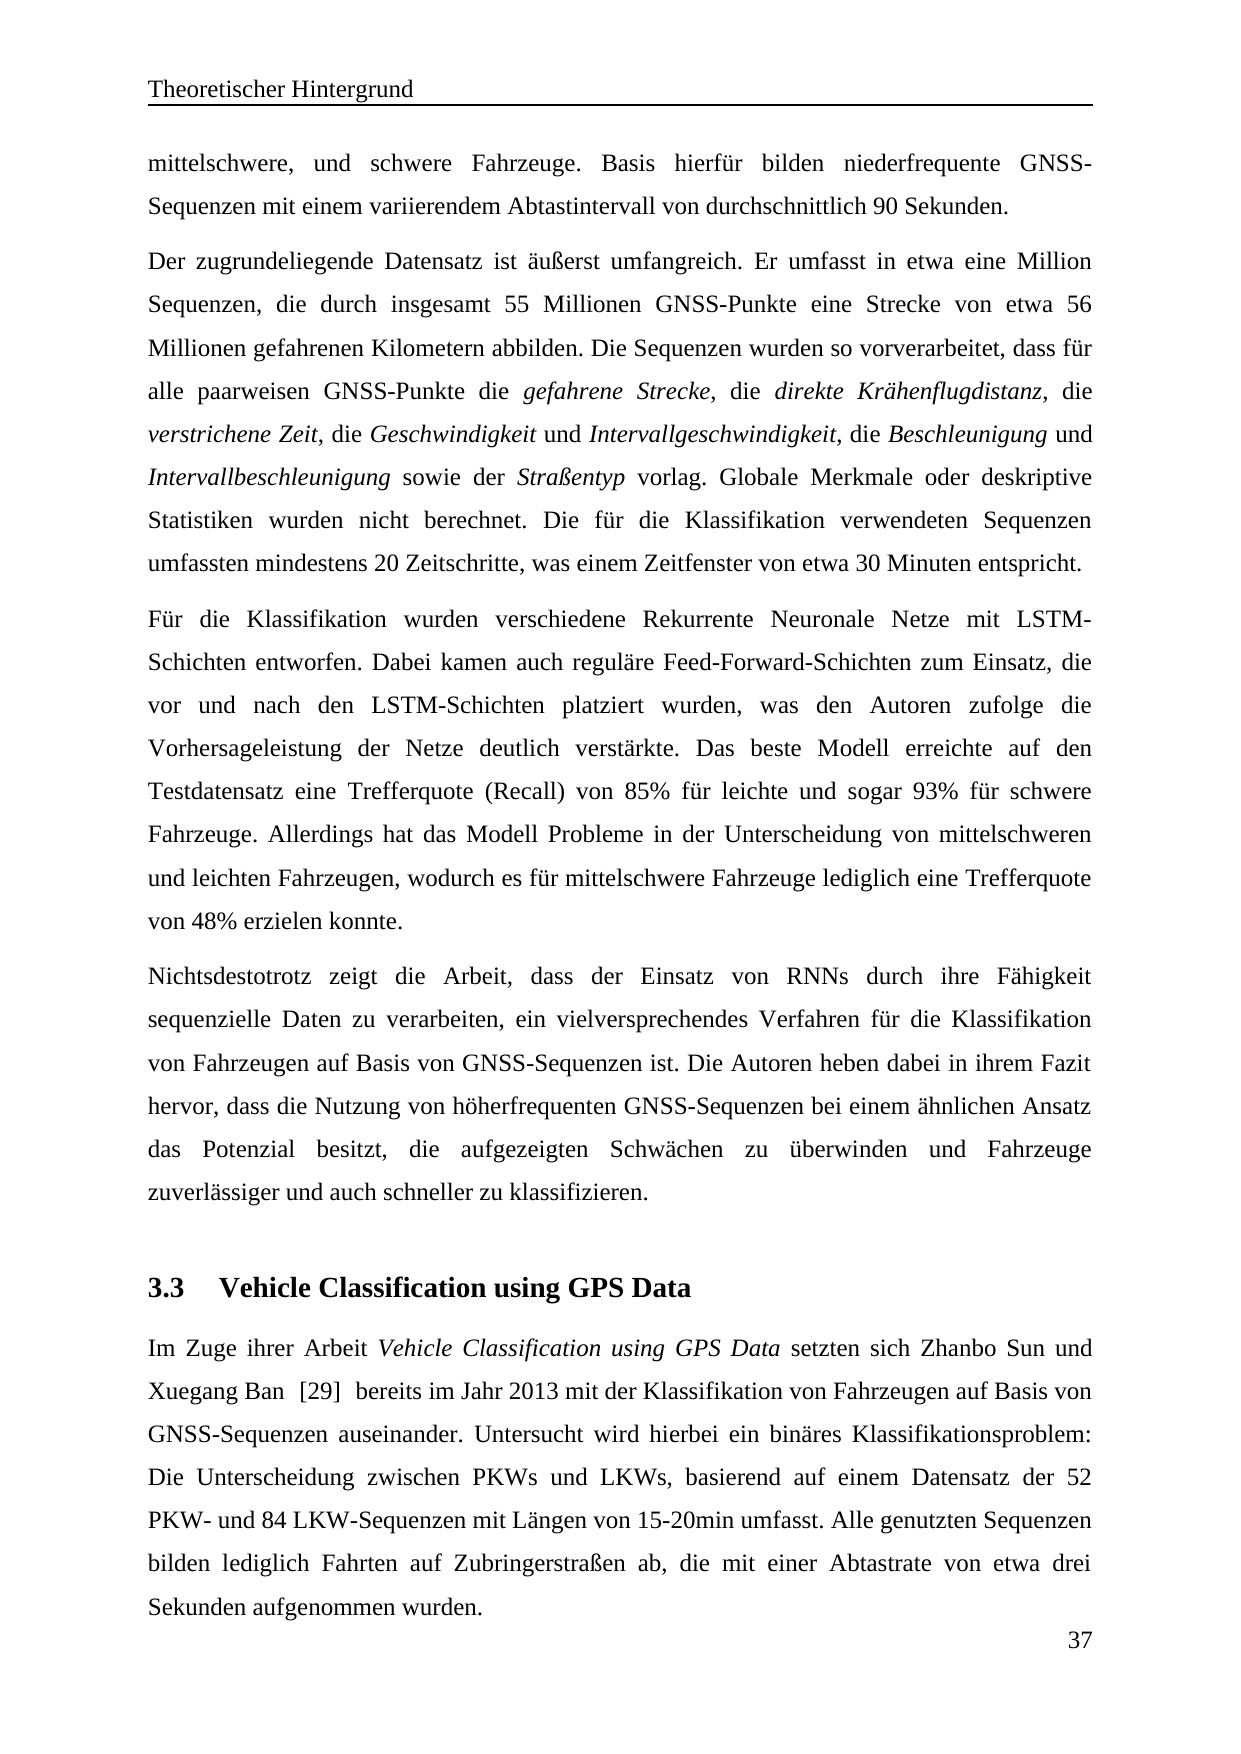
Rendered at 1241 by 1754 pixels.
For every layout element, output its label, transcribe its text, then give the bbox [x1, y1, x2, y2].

text Der zugrundeliegende Datensatz ist äußerst umfangreich. Er umfasst in etwa eine Million Sequenzen, die durch insgesamt 55 Millionen GNSS-Punkte eine Strecke von etwa 56 Millionen gefahrenen Kilometern abbilden. Die Sequenzen wurden so vorverarbeitet, dass für alle paarweisen GNSS-Punkte die gefahrene Strecke, die direkte Krähenflugdistanz, die verstrichene Zeit, die Geschwindigkeit und Intervallgeschwindigkeit, die Beschleunigung und Intervallbeschleunigung sowie der Straßentyp vorlag. Globale Merkmale oder deskriptive Statistiken wurden nicht berechnet. Die für die Klassifikation verwendeten Sequenzen umfassten mindestens 20 Zeitschritte, was einem Zeitfenster von etwa 30 Minuten entspricht. [148, 246, 1093, 577]
subtitle Vehicle Classification using GPS Data [148, 1270, 1093, 1304]
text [148, 148, 1093, 219]
text Im Zuge ihrer Arbeit Vehicle Classification using GPS Data setzten sich Zhanbo Sun und Xuegang Ban bereits im Jahr 2013 mit der Klassifikation von Fahrzeugen auf Basis von GNSS-Sequenzen auseinander. Untersucht wird hierbei ein binäres Klassifikationsproblem: Die Unterscheidung zwischen PKWs und LKWs, basierend auf einem Datensatz der 52 PKW- und 84 LKW-Sequenzen mit Längen von 15-20min umfasst. Alle genutzten Sequenzen bilden lediglich Fahrten auf Zubringerstraßen ab, die mit einer Abtastrate von etwa drei Sekunden aufgenommen wurden. [148, 1333, 1093, 1620]
text Nichtsdestotrotz zeigt die Arbeit, dass der Einsatz von RNNs durch ihre Fähigkeit sequenzielle Daten zu verarbeiten, ein vielversprechendes Verfahren für die Klassifikation von Fahrzeugen auf Basis von GNSS-Sequenzen ist. Die Autoren heben dabei in ihrem Fazit hervor, dass die Nutzung von höherfrequenten GNSS-Sequenzen bei einem ähnlichen Ansatz das Potenzial besitzt, die aufgezeigten Schwächen zu überwinden und Fahrzeuge zuverlässiger und auch schneller zu klassifizieren. [148, 961, 1093, 1206]
text Für die Klassifikation wurden verschiedene Rekurrente Neuronale Netze mit LSTM-Schichten entworfen. Dabei kamen auch reguläre Feed-Forward-Schichten zum Einsatz, die vor und nach den LSTM-Schichten platziert wurden, was den Autoren zufolge die Vorhersageleistung der Netze deutlich verstärkte. Das beste Modell erreichte auf den Testdatensatz eine Trefferquote (Recall) von 85% für leichte und sogar 93% für schwere Fahrzeuge. Allerdings hat das Modell Probleme in der Unterscheidung von mittelschweren und leichten Fahrzeugen, wodurch es für mittelschwere Fahrzeuge lediglich eine Trefferquote von 48% erzielen konnte. [148, 604, 1093, 934]
